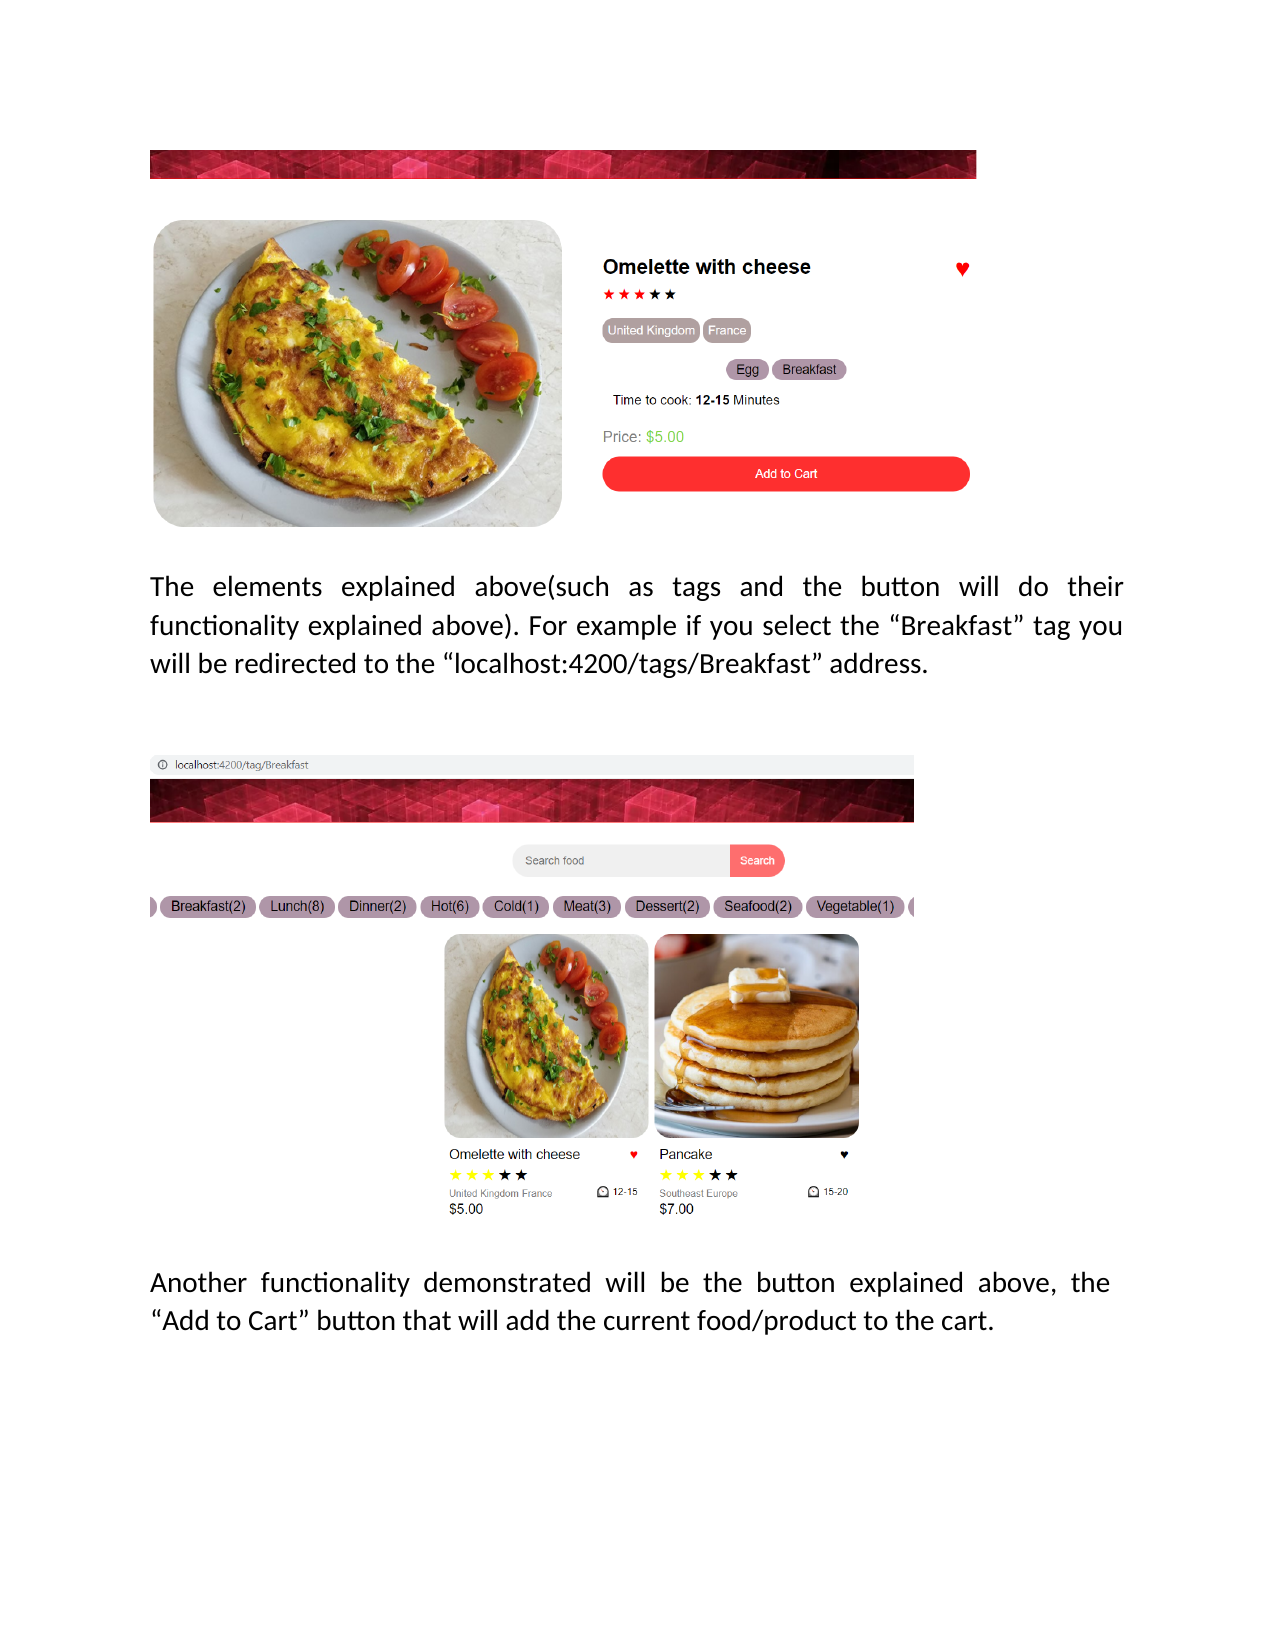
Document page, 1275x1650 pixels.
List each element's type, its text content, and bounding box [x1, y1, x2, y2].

text The elements explained above(such as tags and the button will do their functionality explained above). For example if you select the “Breakfast” tag you will be redirected to the “localhost:4200/tags/Breakfast” address. [150, 568, 1125, 681]
picture [150, 150, 977, 550]
picture [150, 755, 914, 1245]
text Another functionality demonstrated will be the button explained above, the “Add to Cart” button that will add the current food/product to the cart. [150, 1264, 1125, 1338]
